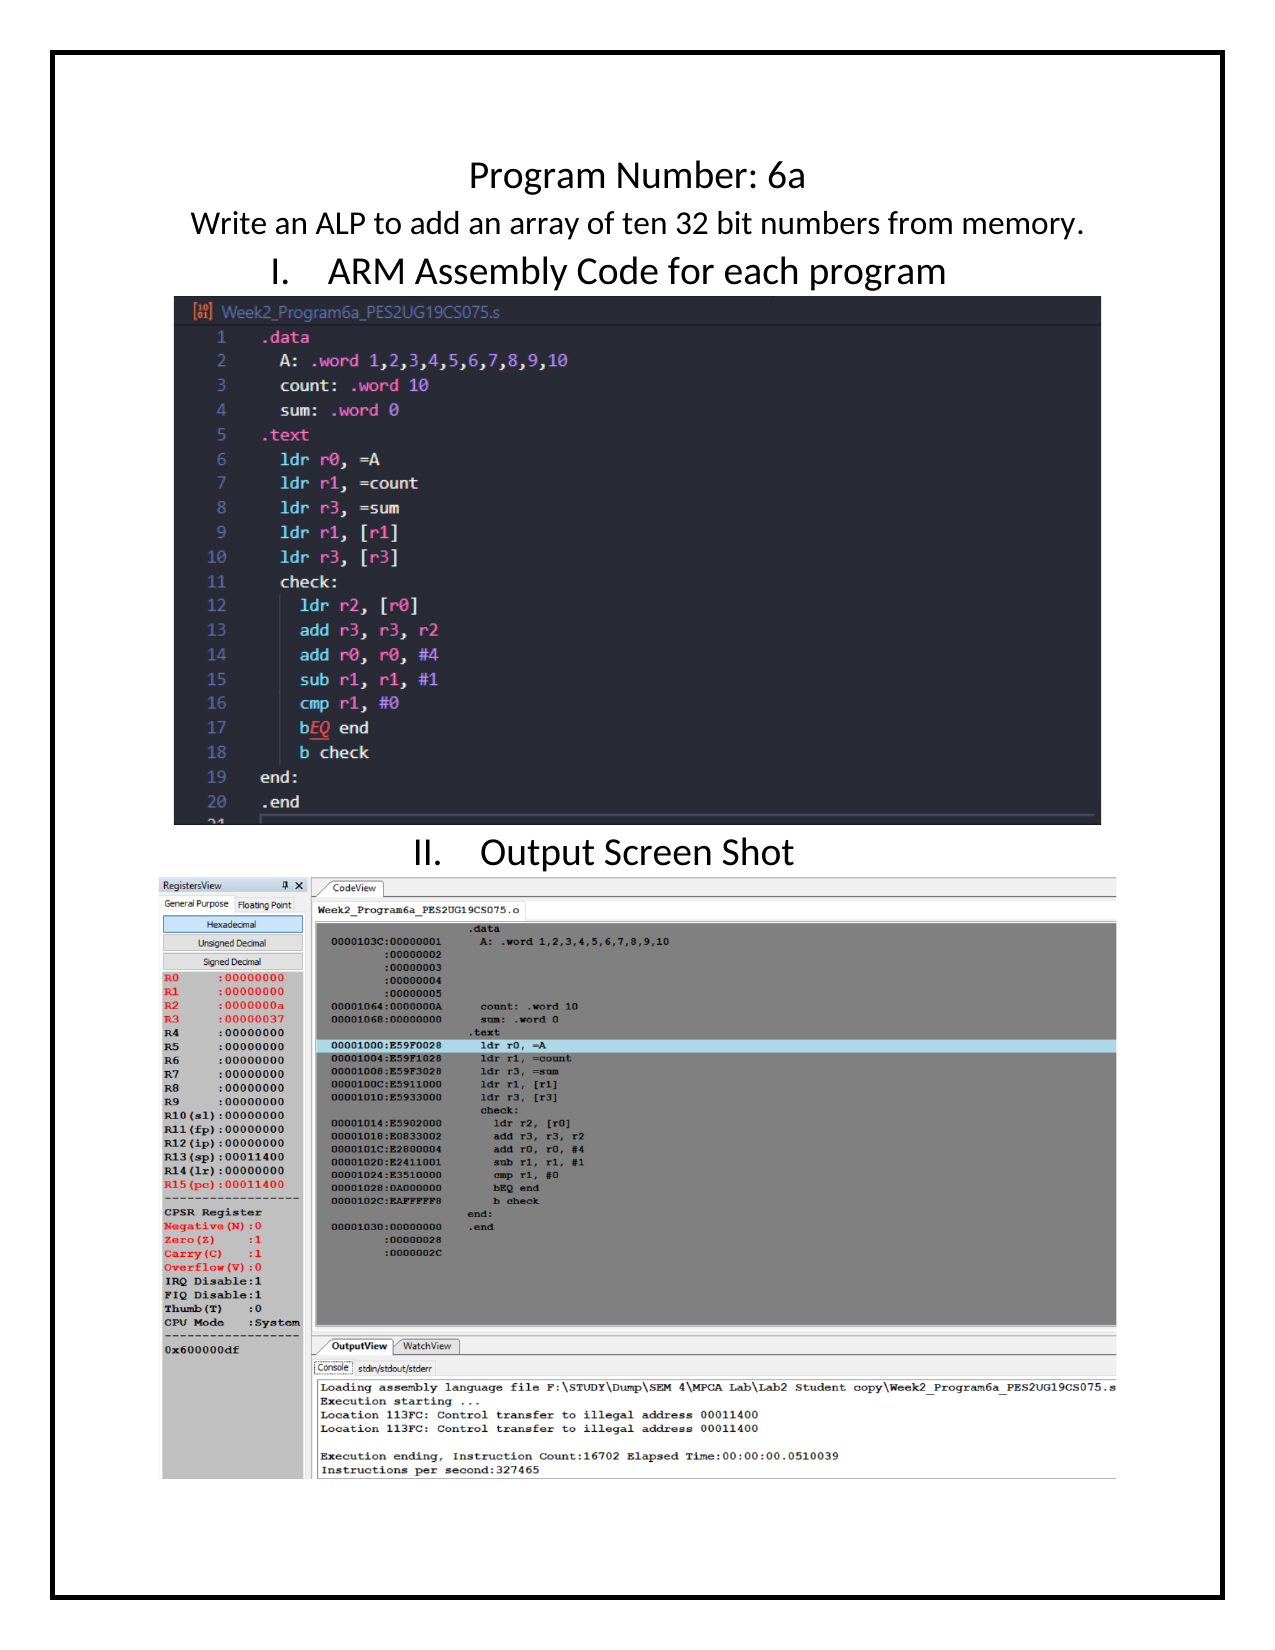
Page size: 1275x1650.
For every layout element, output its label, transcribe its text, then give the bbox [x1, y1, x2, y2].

list Write an ALP to add an array of ten 32 bit numbers from memory. [150, 202, 1125, 243]
picture [173, 296, 1102, 825]
picture [158, 877, 1117, 1479]
text Program Number: 6a [150, 150, 1125, 198]
